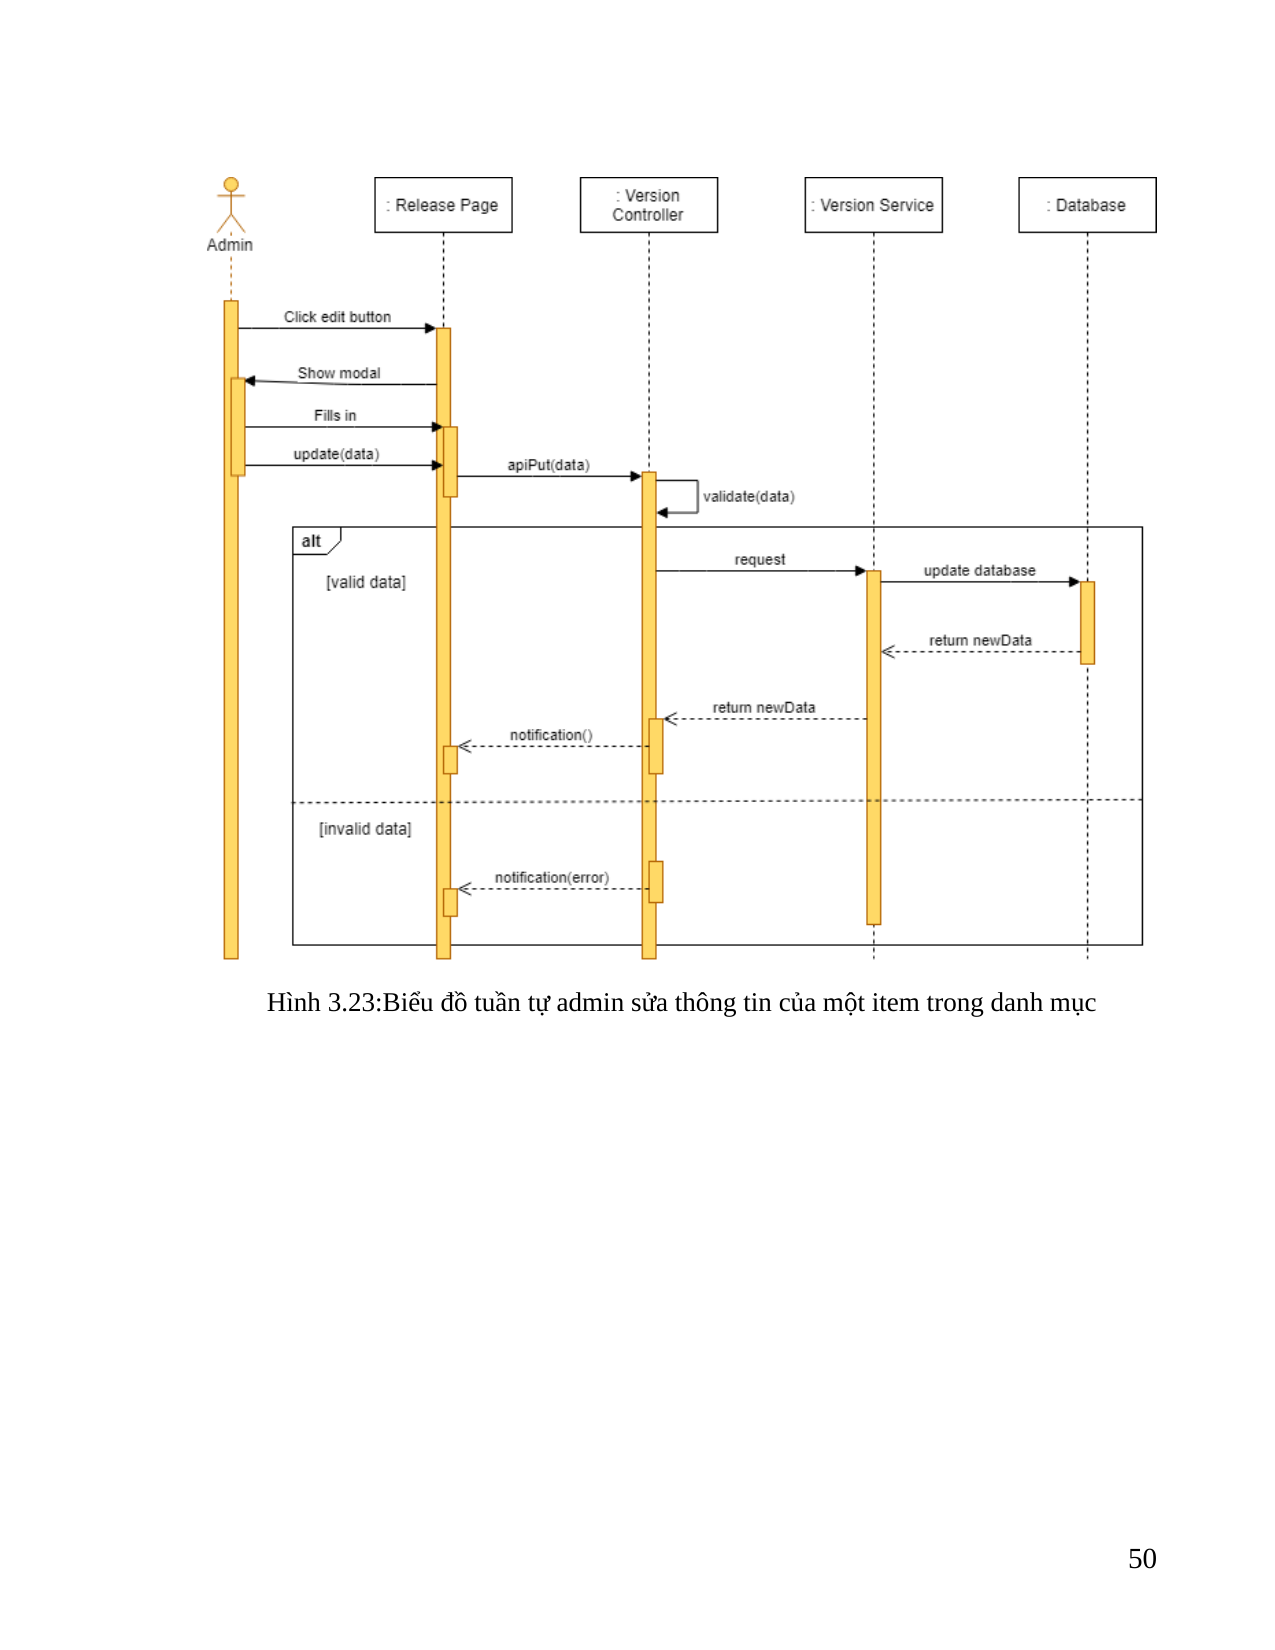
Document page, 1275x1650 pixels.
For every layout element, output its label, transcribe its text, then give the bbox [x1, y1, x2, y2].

picture [206, 177, 1157, 961]
